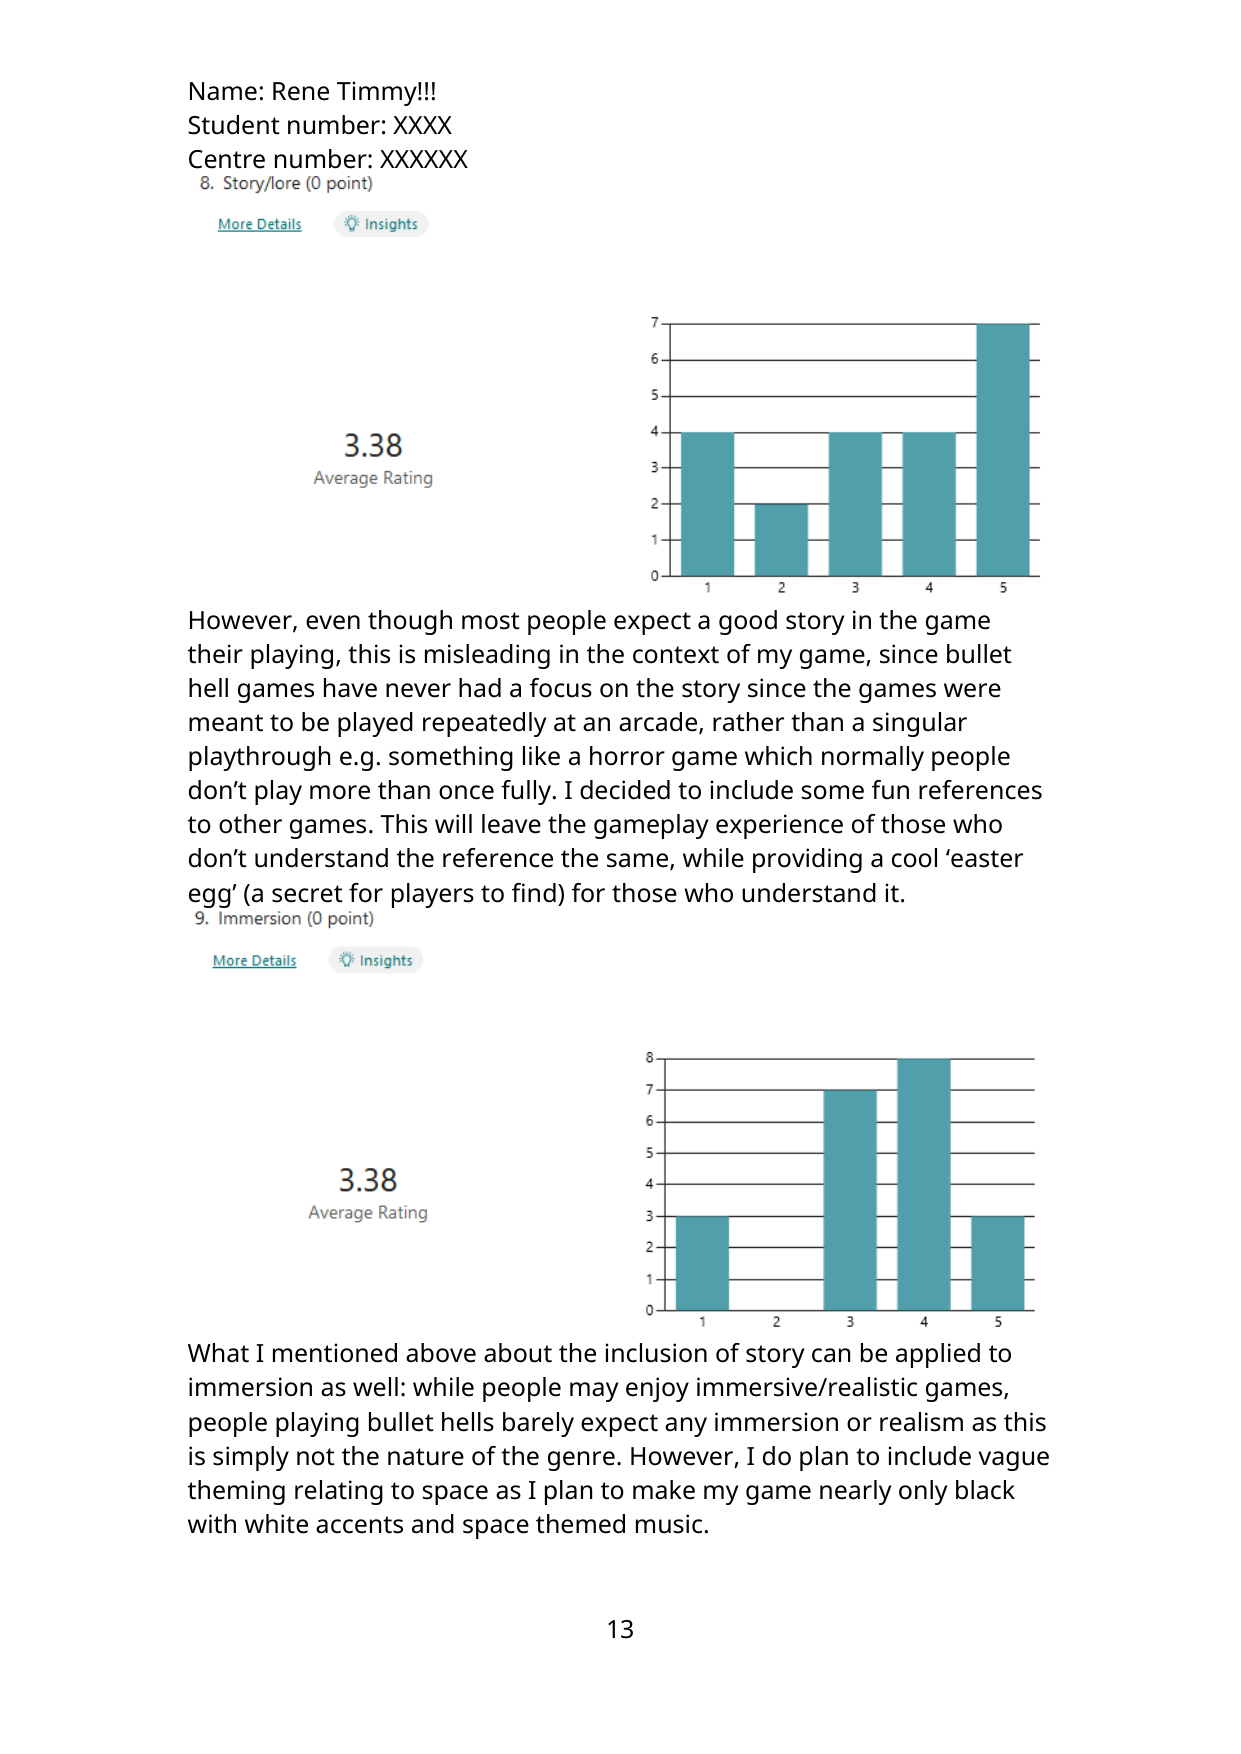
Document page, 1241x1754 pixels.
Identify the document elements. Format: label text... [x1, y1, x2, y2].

picture [187, 909, 1053, 1336]
text However, even though most people expect a good story in the game their playing, this is misleading in the context of my game, since bullet hell games have never had a focus on the story since the games were meant to be played repeatedly at an arcade, rather than a singular playthrough e.g. something like a horror game which normally people don’t play more than once fully. I decided to include some fun references to other games. This will leave the gameplay experience of those who don’t understand the reference the same, while providing a cool ‘easter egg’ (a secret for players to find) for those who understand it. [187, 603, 1053, 909]
text What I mentioned above about the inclusion of story can be applied to immersion as well: while people may enjoy immersive/realistic games, people playing bullet hells barely expect any immersion or realism as this is simply not the nature of the genre. However, I do plan to include vague theming relating to space as I plan to make my game nearly only black with white accents and space themed music. [187, 1336, 1053, 1540]
picture [187, 176, 1053, 603]
